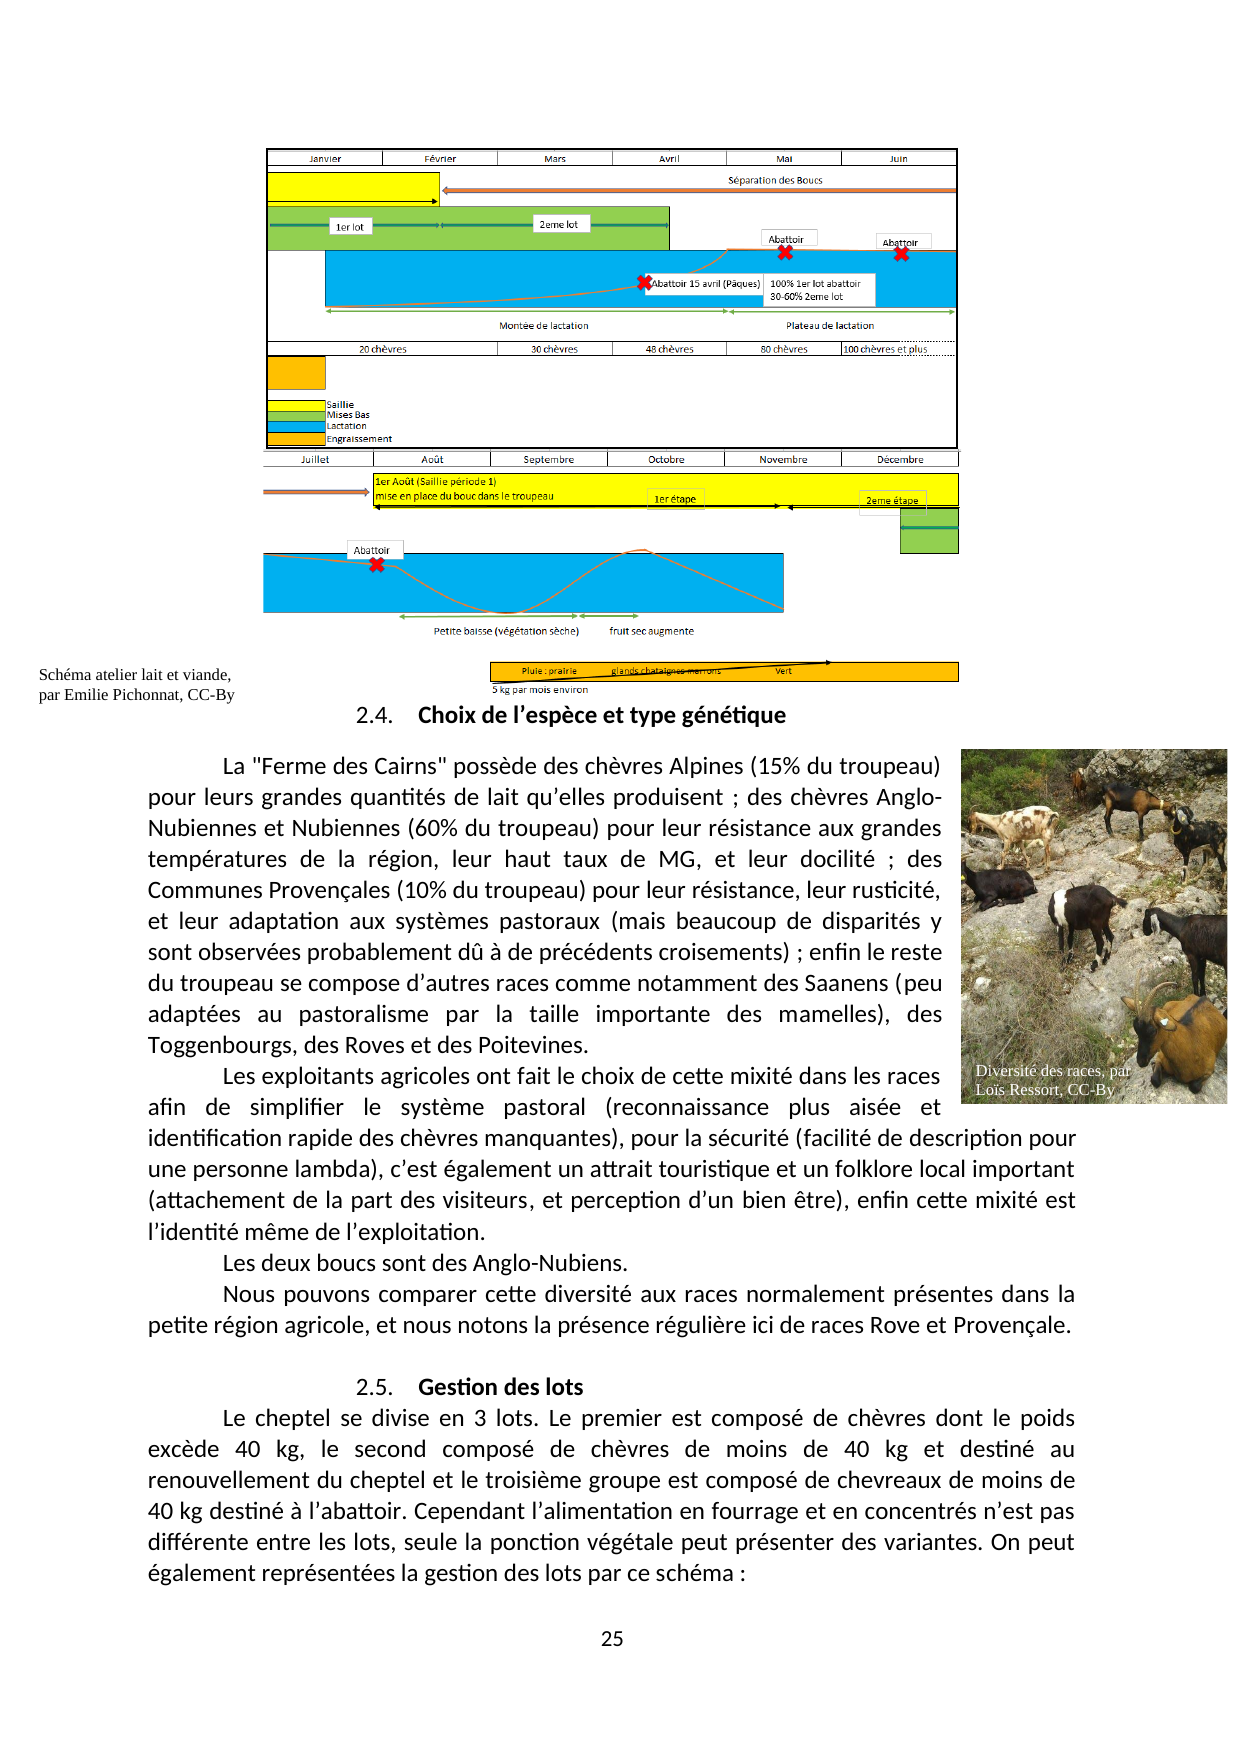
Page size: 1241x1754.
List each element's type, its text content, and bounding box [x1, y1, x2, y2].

text Nous pouvons comparer cette diversité aux races normalement présentes dans la petite région agricole, et nous notons la présence régulière ici de races Rove et Provençale. [148, 1278, 1077, 1339]
text La "Ferme des Cairns" possède des chèvres Alpines (15% du troupeau) pour leurs grandes quantités de lait qu’elles produisent ; des chèvres Anglo-Nubiennes et Nubiennes (60% du troupeau) pour leur résistance aux grandes températures de la région, leur haut taux de MG, et leur docilité ; des Communes Provençales (10% du troupeau) pour leur résistance, leur rusticité, et leur adaptation aux systèmes pastoraux (mais beaucoup de disparités y sont observées probablement dû à de précédents croisements) ; enfin le reste du troupeau se compose d’autres races comme notamment des Saanens (peu adaptées au pastoralisme par la taille importante des mamelles), des Toggenbourgs, des Roves et des Poitevines. [148, 750, 961, 1060]
list Gestion des lots [356, 1371, 960, 1401]
text Le cheptel se divise en 3 lots. Le premier est composé de chèvres dont le poids excède 40 kg, le second composé de chèvres de moins de 40 kg et destiné au renouvellement du cheptel et le troisième groupe est composé de chevreaux de moins de 40 kg destiné à l’abattoir. Cependant l’alimentation en fourrage et en concentrés n’est pas différente entre les lots, seule la ponction végétale peut présenter des variantes. On peut également représentées la gestion des lots par ce schéma : [148, 1402, 1077, 1588]
text Les exploitants agricoles ont fait le choix de cette mixité dans les races afin de simplifier le système pastoral (reconnaissance plus aisée et identification rapide des chèvres manquantes), pour la sécurité (facilité de description pour une personne lambda), c’est également un attrait touristique et un folklore local important (attachement de la part des visiteurs, et perception d’un bien être), enfin cette mixité est l’identité même de l’exploitation. [148, 1060, 1077, 1246]
list Choix de l’espèce et type génétique [356, 699, 960, 730]
picture [961, 749, 1228, 1104]
text Les deux boucs sont des Anglo-Nubiens. [148, 1247, 1077, 1277]
picture [268, 150, 956, 447]
picture [263, 449, 962, 699]
